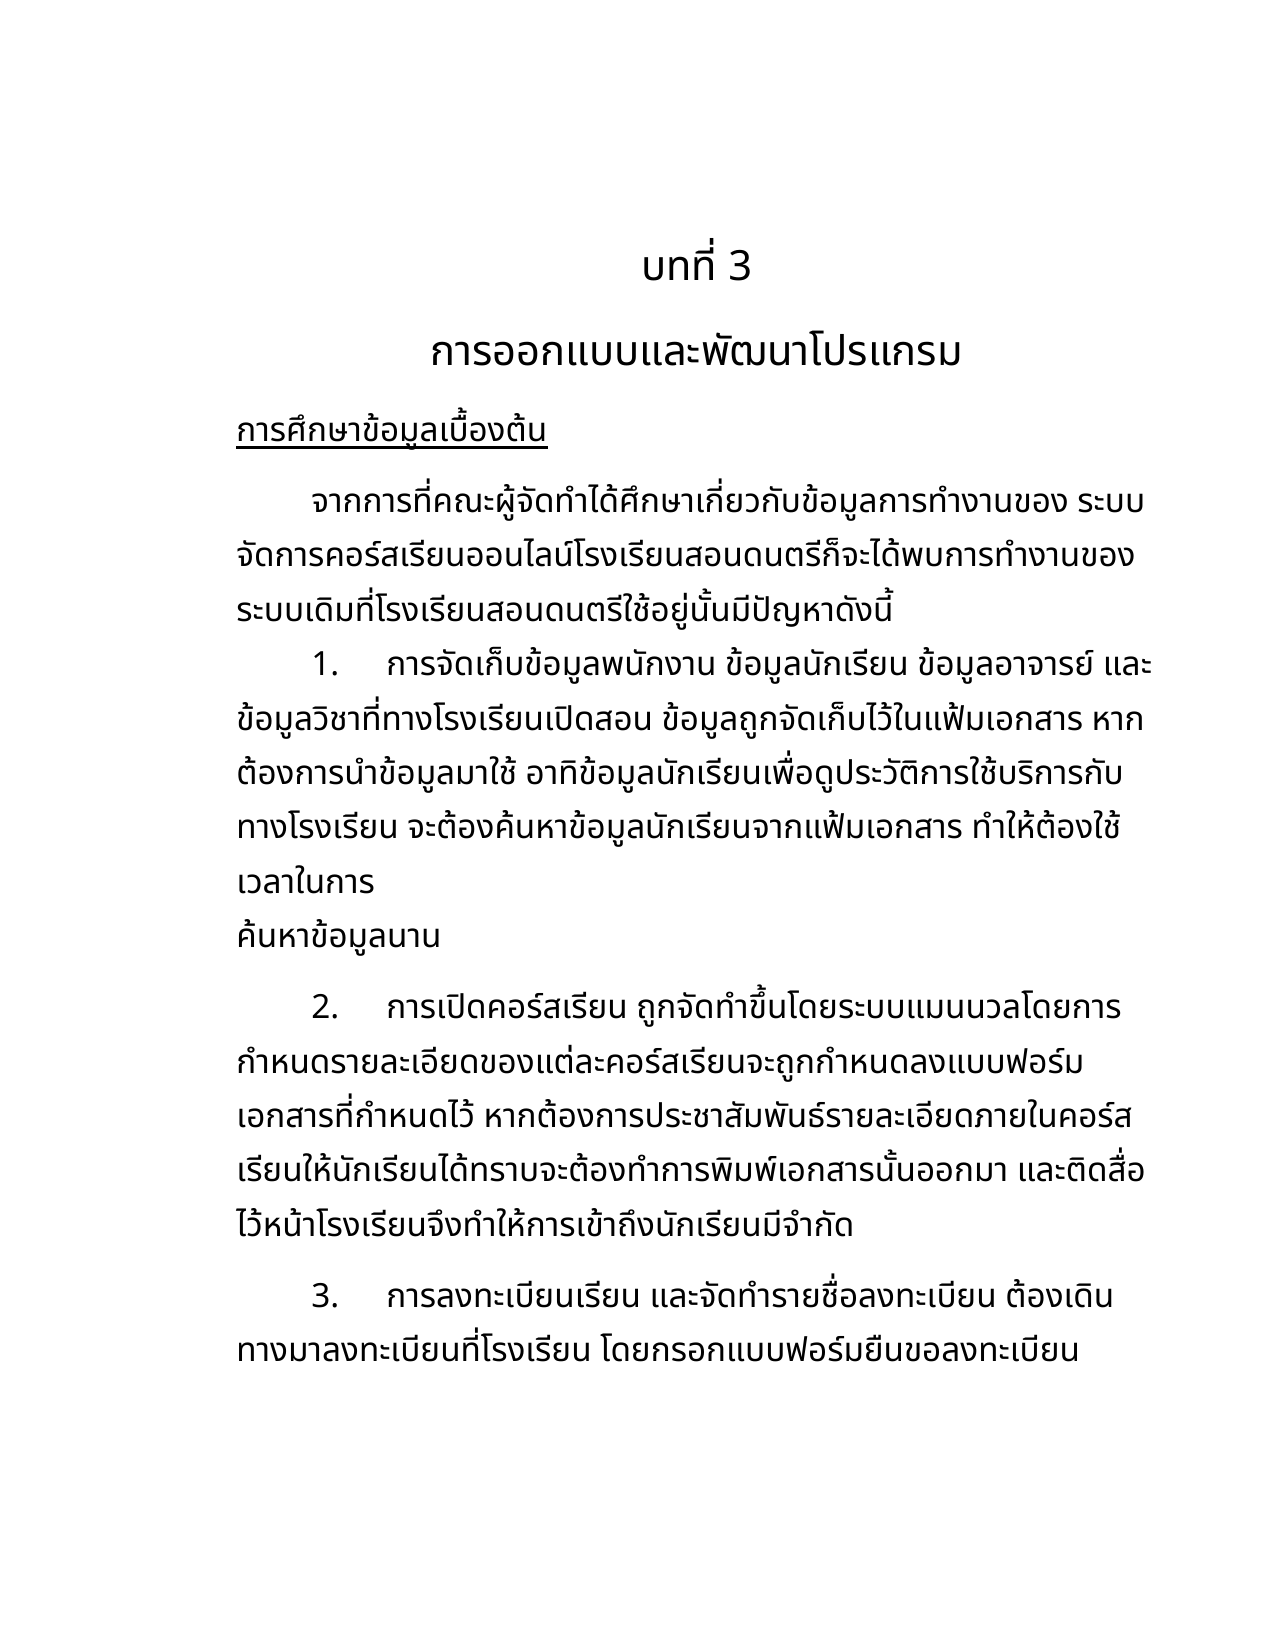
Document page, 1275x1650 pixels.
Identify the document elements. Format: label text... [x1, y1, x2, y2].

text จากการที่คณะผู้จัดทำได้ศึกษาเกี่ยวกับข้อมูลการทำงานของ ระบบจัดการคอร์สเรียนออนไลน์โรงเรียนสอนดนตรีก็จะได้พบการทำงานของระบบเดิมที่โรงเรียนสอนดนตรีใช้อยู่นั้นมีปัญหาดังนี้ [236, 477, 1157, 636]
text การออกแบบและพัฒนาโปรแกรม [236, 321, 1157, 384]
text บทที่ 3 [236, 236, 1157, 299]
text 1. การจัดเก็บข้อมูลพนักงาน ข้อมูลนักเรียน ข้อมูลอาจารย์ และข้อมูลวิชาที่ทางโรงเรียนเปิดสอน ข้อมูลถูกจัดเก็บไว้ในแฟ้มเอกสาร หากต้องการนำข้อมูลมาใช้ อาทิข้อมูลนักเรียนเพื่อดูประวัติการใช้บริการกับทางโรงเรียน จะต้องค้นหาข้อมูลนักเรียนจากแฟ้มเอกสาร ทำให้ต้องใช้เวลาในการ ค้นหาข้อมูลนาน [236, 640, 1157, 962]
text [236, 1272, 1157, 1377]
text การศึกษาข้อมูลเบื้องต้น [236, 406, 1157, 456]
text 2. การเปิดคอร์สเรียน ถูกจัดทำขึ้นโดยระบบแมนนวลโดยการกำหนดรายละเอียดของแต่ละคอร์สเรียนจะถูกกำหนดลงแบบฟอร์มเอกสารที่กำหนดไว้ หากต้องการประชาสัมพันธ์รายละเอียดภายในคอร์สเรียนให้นักเรียนได้ทราบจะต้องทำการพิมพ์เอกสารนั้นออกมา และติดสื่อไว้หน้าโรงเรียนจึงทำให้การเข้าถึงนักเรียนมีจำกัด [236, 983, 1157, 1251]
